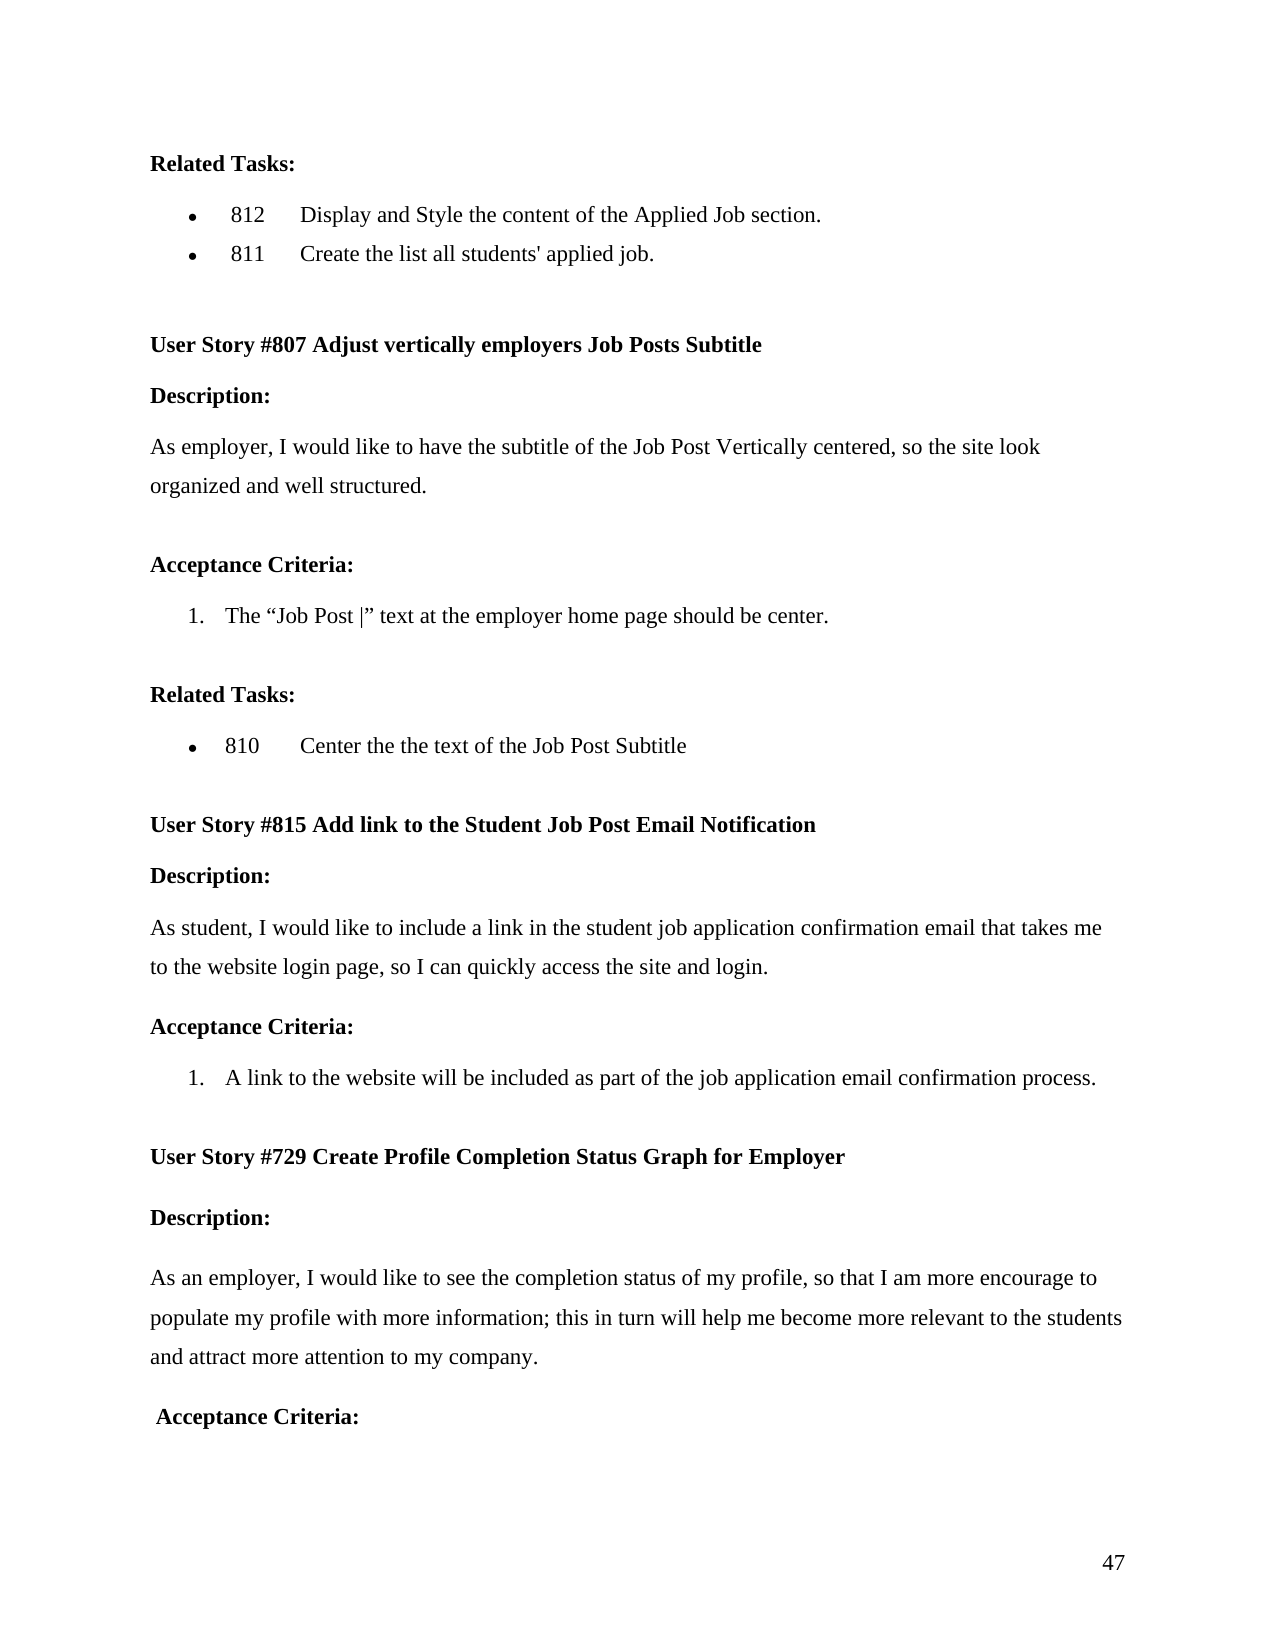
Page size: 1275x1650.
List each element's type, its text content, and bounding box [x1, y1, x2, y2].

text Description: [150, 863, 1125, 889]
text User Story #815 Add link to the Student Job Post Email Notification [150, 812, 1125, 838]
list A link to the website will be included as part of the job application email confirmation process. [187, 1064, 1125, 1091]
list 812 Display and Style the content of the Applied Job section. [187, 201, 1125, 227]
text User Story #807 Adjust vertically employers Job Posts Subtitle [150, 331, 1125, 357]
list The “Job Post |” text at the employer home page should be center. [187, 603, 1125, 629]
text Related Tasks: [150, 150, 1125, 176]
text User Story #729 Create Profile Completion Status Graph for Employer [150, 1143, 1125, 1170]
list 810 Center the the text of the Job Post Subtitle [187, 733, 1125, 759]
text Related Tasks: [150, 682, 1125, 708]
text Description: [150, 382, 1125, 408]
text As student, I would like to include a link in the student job application confirmation email that takes me to the website login page, so I can quickly access the site and login. [150, 914, 1125, 979]
text Acceptance Criteria: [150, 552, 1125, 578]
text Acceptance Criteria: [150, 1013, 1125, 1040]
list 811 Create the list all students' applied job. [187, 241, 1125, 267]
text Acceptance Criteria: [150, 1403, 1125, 1430]
text As employer, I would like to have the subtitle of the Job Post Vertically centered, so the site look organized and well structured. [150, 433, 1125, 499]
text As an employer, I would like to see the completion status of my profile, so that I am more encourage to populate my profile with more information; this in turn will help me become more relevant to the students and attract more attention to my company. [150, 1264, 1125, 1369]
text Description: [150, 1204, 1125, 1230]
